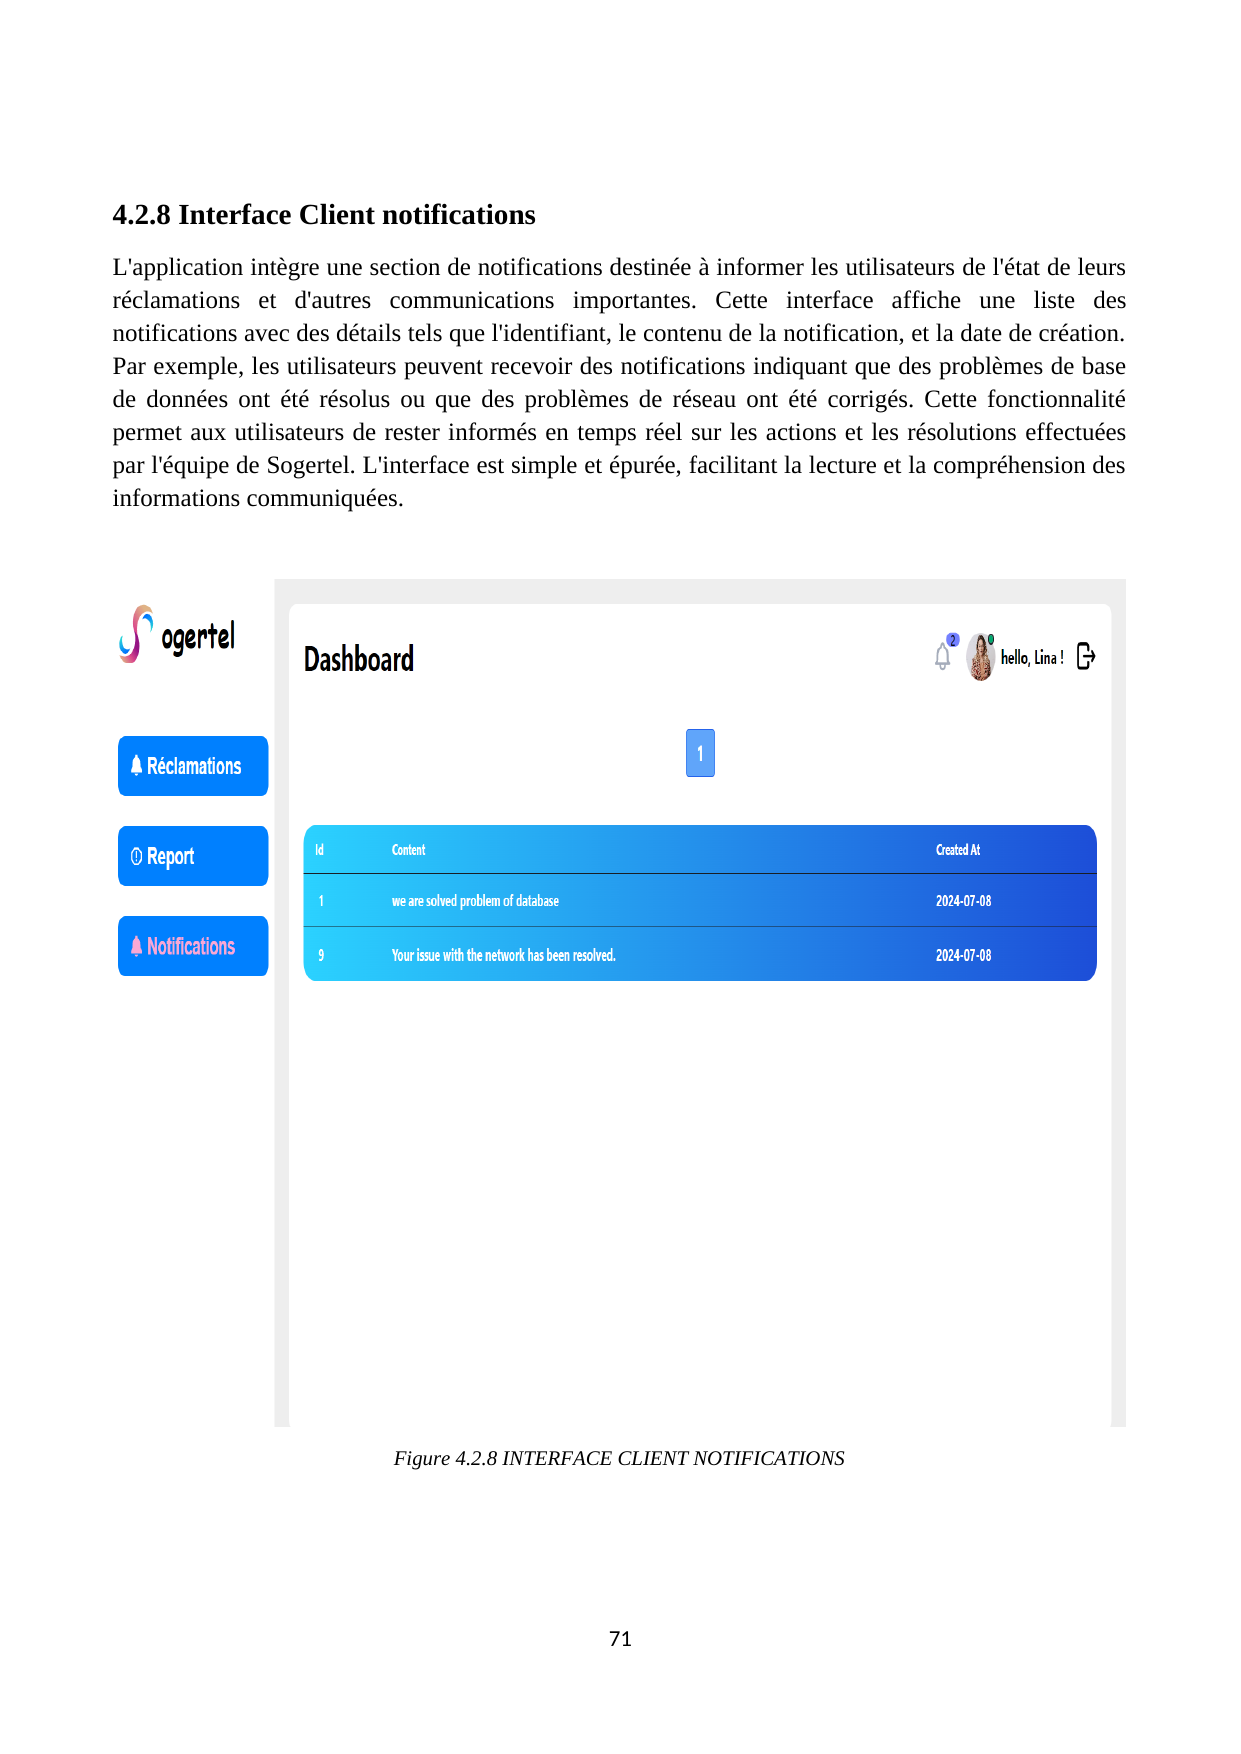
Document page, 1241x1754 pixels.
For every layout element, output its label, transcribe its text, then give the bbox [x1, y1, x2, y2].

text Figure 4.2.8 INTERFACE CLIENT NOTIFICATIONS [112, 1446, 1128, 1470]
subtitle 4.2.8 Interface Client notifications [112, 197, 1128, 230]
picture [112, 579, 1126, 1427]
text L'application intègre une section de notifications destinée à informer les utilisateurs de l'état de leurs réclamations et d'autres communications importantes. Cette interface affiche une liste des notifications avec des détails tels que l'identifiant, le contenu de la notification, et la date de création. Par exemple, les utilisateurs peuvent recevoir des notifications indiquant que des problèmes de base de données ont été résolus ou que des problèmes de réseau ont été corrigés. Cette fonctionnalité permet aux utilisateurs de rester informés en temps réel sur les actions et les résolutions effectuées par l'équipe de Sogertel. L'interface est simple et épurée, facilitant la lecture et la compréhension des informations communiquées. [112, 252, 1128, 512]
